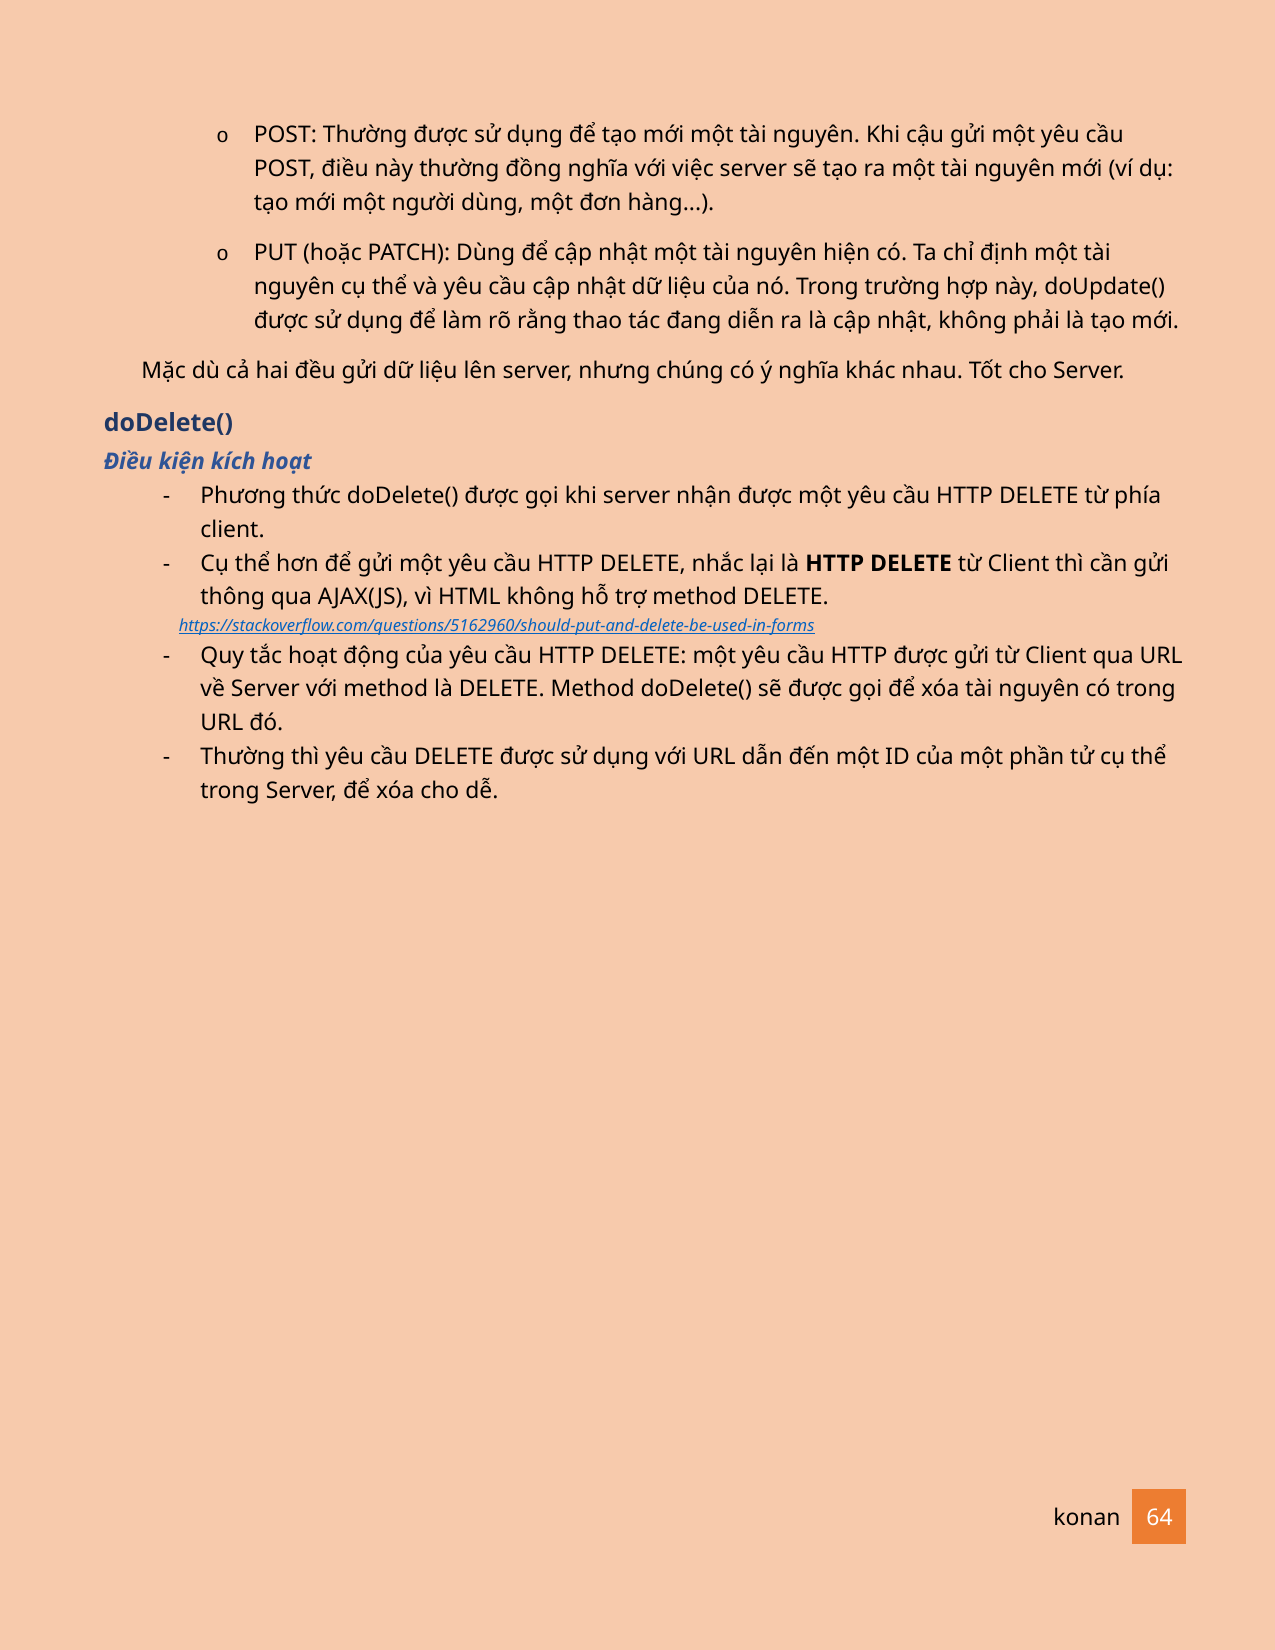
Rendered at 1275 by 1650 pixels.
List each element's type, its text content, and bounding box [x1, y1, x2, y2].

list PUT (hoặc PATCH): Dùng để cập nhật một tài nguyên hiện có. Ta chỉ định một tài nguyên cụ thể và yêu cầu cập nhật dữ liệu của nó. Trong trường hợp này, doUpdate() được sử dụng để làm rõ rằng thao tác đang diễn ra là cập nhật, không phải là tạo mới. [216, 236, 1186, 335]
subtitle doDelete() [103, 404, 1186, 438]
subtitle Điều kiện kích hoạt [103, 445, 1186, 477]
text Mặc dù cả hai đều gửi dữ liệu lên server, nhưng chúng có ý nghĩa khác nhau. Tốt cho Server. [141, 354, 1186, 385]
list https://stackoverflow.com/questions/5162960/should-put-and-delete-be-used-in-forms [178, 614, 1186, 637]
list Quy tắc hoạt động của yêu cầu HTTP DELETE: một yêu cầu HTTP được gửi từ Client qua URL về Server với method là DELETE. Method doDelete() sẽ được gọi để xóa tài nguyên có trong URL đó. [163, 638, 1186, 737]
list POST: Thường được sử dụng để tạo mới một tài nguyên. Khi cậu gửi một yêu cầu POST, điều này thường đồng nghĩa với việc server sẽ tạo ra một tài nguyên mới (ví dụ: tạo mới một người dùng, một đơn hàng...). [216, 118, 1186, 217]
list Phương thức doDelete() được gọi khi server nhận được một yêu cầu HTTP DELETE từ phía client. [163, 479, 1186, 544]
list Thường thì yêu cầu DELETE được sử dụng với URL dẫn đến một ID của một phần tử cụ thể trong Server, để xóa cho dễ. [163, 740, 1186, 805]
list Cụ thể hơn để gửi một yêu cầu HTTP DELETE, nhắc lại là HTTP DELETE từ Client thì cần gửi thông qua AJAX(JS), vì HTML không hỗ trợ method DELETE. [163, 547, 1186, 612]
